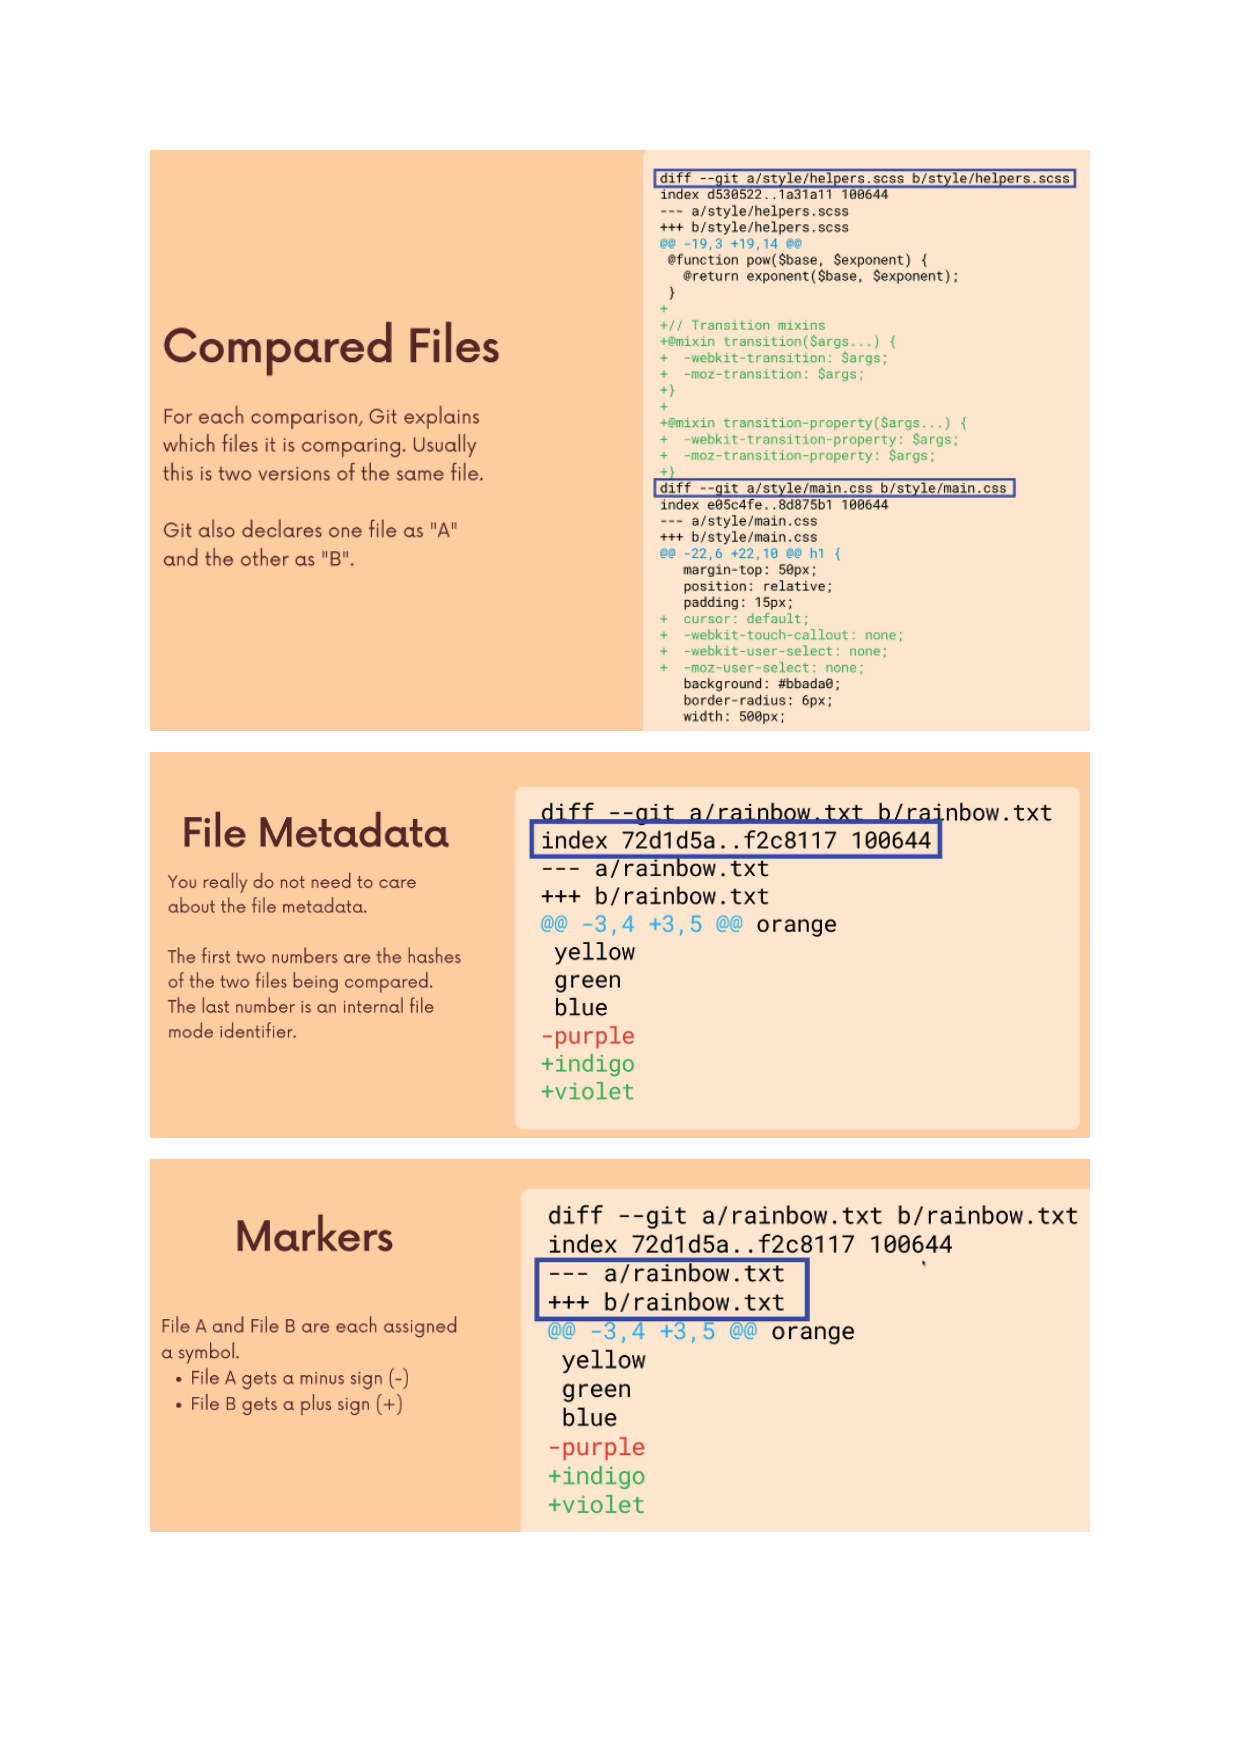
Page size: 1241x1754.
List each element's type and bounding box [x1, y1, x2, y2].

picture [150, 150, 1091, 731]
picture [150, 1159, 1091, 1532]
picture [150, 752, 1091, 1138]
